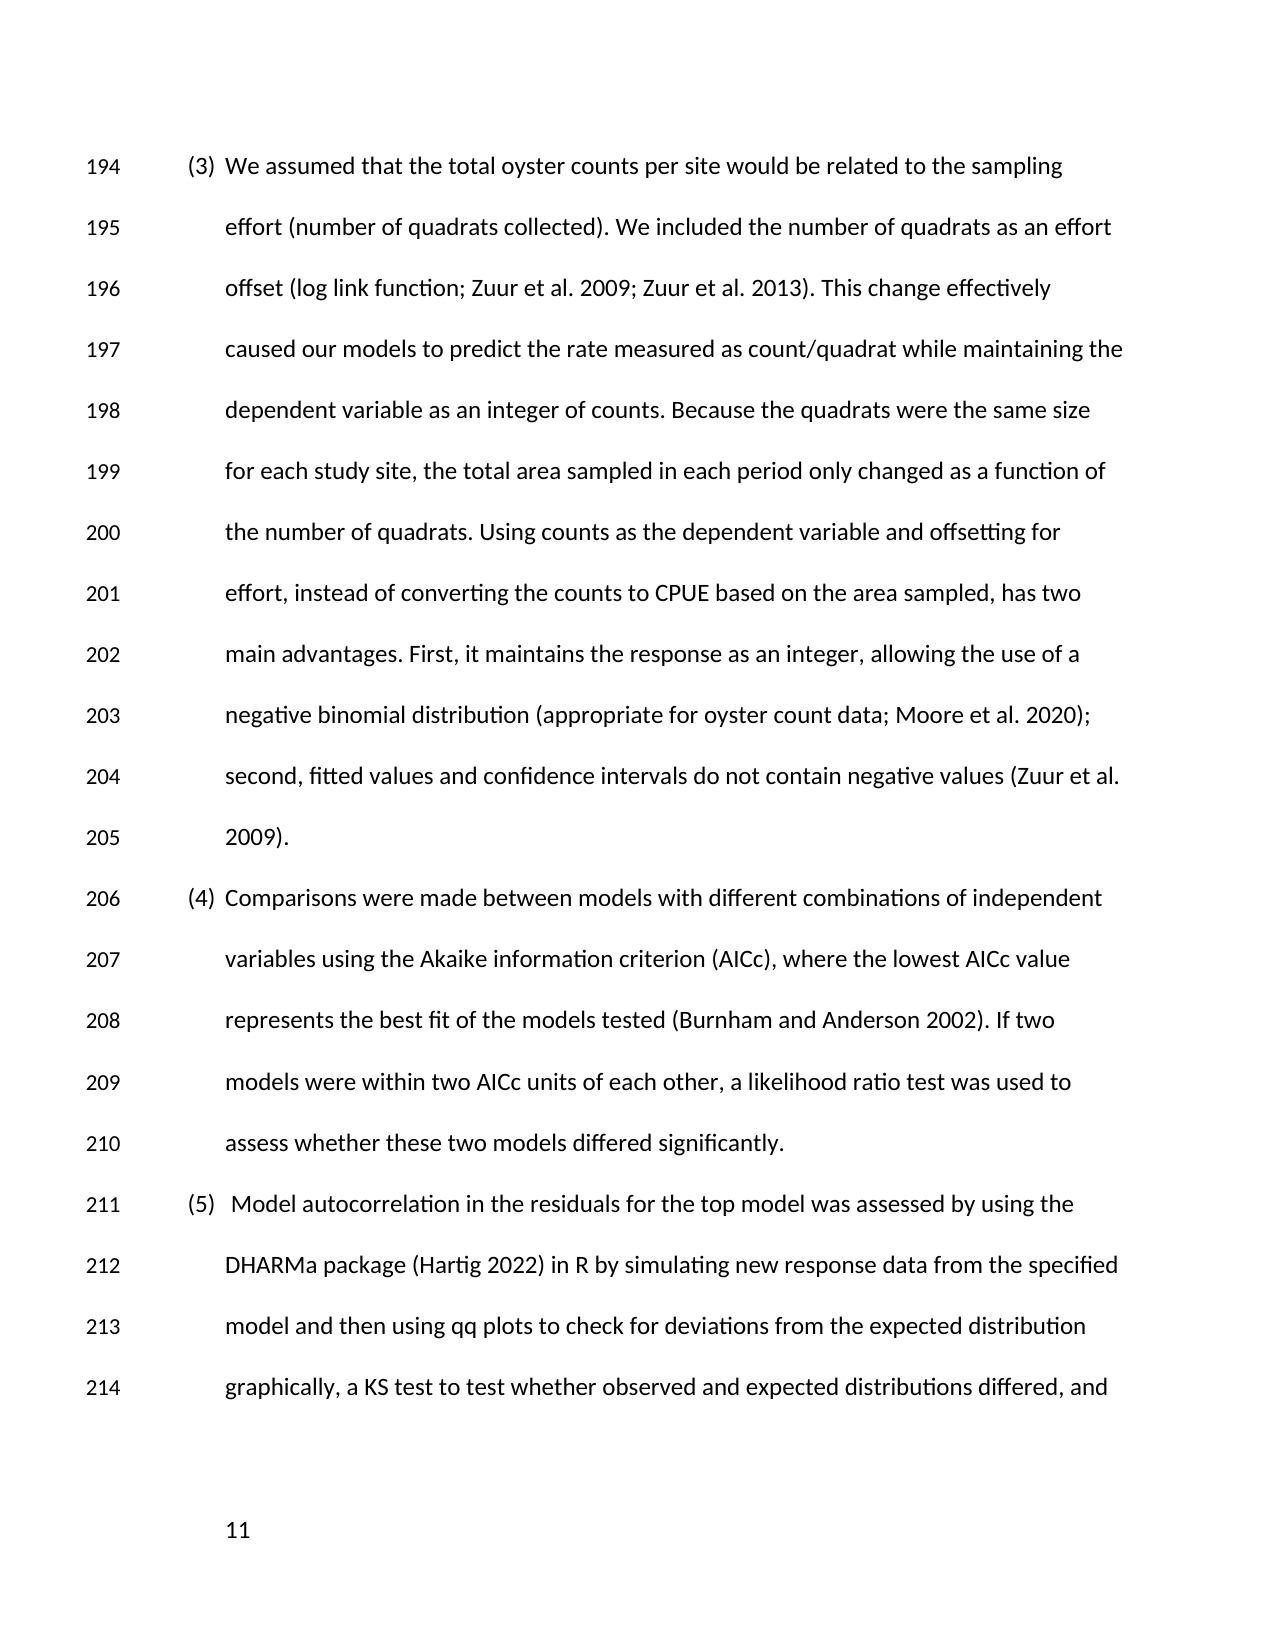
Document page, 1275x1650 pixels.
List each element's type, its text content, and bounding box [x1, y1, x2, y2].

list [187, 1188, 1125, 1401]
list We assumed that the total oyster counts per site would be related to the sampling effort (number of quadrats collected). We included the number of quadrats as an effort offset (log link function; Zuur et al. 2009; Zuur et al. 2013). This change effectively caused our models to predict the rate measured as count/quadrat while maintaining the dependent variable as an integer of counts. Because the quadrats were the same size for each study site, the total area sampled in each period only changed as a function of the number of quadrats. Using counts as the dependent variable and offsetting for effort, instead of converting the counts to CPUE based on the area sampled, has two main advantages. First, it maintains the response as an integer, allowing the use of a negative binomial distribution (appropriate for oyster count data; Moore et al. 2020); second, fitted values and confidence intervals do not contain negative values (Zuur et al. 2009). [187, 150, 1125, 852]
list Comparisons were made between models with different combinations of independent variables using the Akaike information criterion (AICc), where the lowest AICc value represents the best fit of the models tested (Burnham and Anderson 2002). If two models were within two AICc units of each other, a likelihood ratio test was used to assess whether these two models differed significantly. [187, 882, 1125, 1157]
